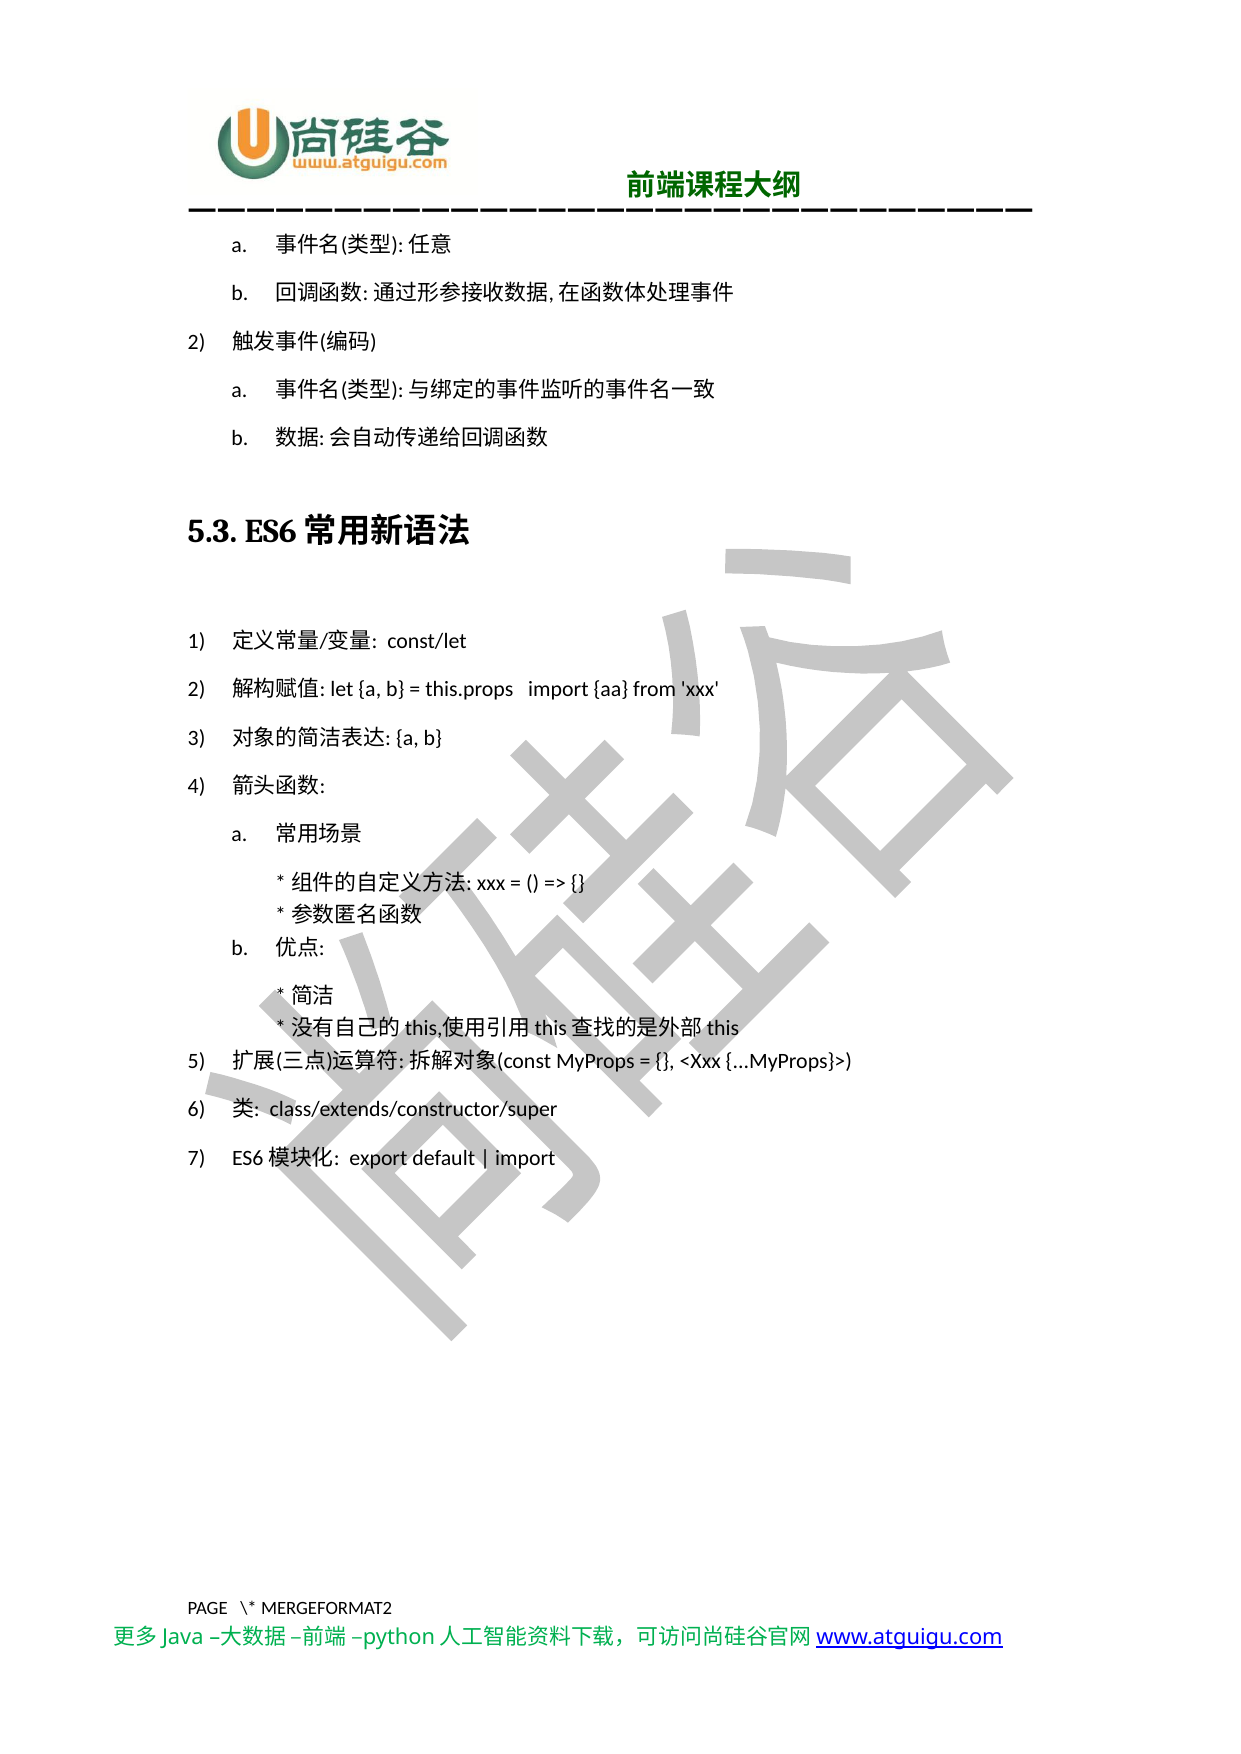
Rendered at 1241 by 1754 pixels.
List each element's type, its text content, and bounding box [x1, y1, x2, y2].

list 回调函数: 通过形参接收数据, 在函数体处理事件 [231, 275, 1053, 307]
subtitle 5.3. ES6常用新语法 [187, 495, 1053, 560]
list 箭头函数: [187, 767, 1053, 800]
list 扩展(三点)运算符: 拆解对象(const MyProps = {}, <Xxx {...MyProps}>) [187, 1042, 1053, 1075]
list 优点: [231, 929, 1053, 962]
list 触发事件(编码) [187, 323, 1053, 356]
text * 组件的自定义方法: xxx = () => {} [231, 864, 1053, 897]
text * 参数匿名函数 [231, 897, 1053, 929]
list 数据: 会自动传递给回调函数 [231, 420, 1053, 452]
list 事件名(类型): 与绑定的事件监听的事件名一致 [231, 372, 1053, 404]
list ES6模块化: export default | import [187, 1139, 1053, 1172]
list 类: class/extends/constructor/super [187, 1091, 1053, 1123]
text * 简洁 [187, 977, 1053, 1010]
list 解构赋值: let {a, b} = this.props import {aa} from 'xxx' [187, 671, 1053, 703]
list 事件名(类型): 任意 [231, 227, 1053, 259]
list 对象的简洁表达: {a, b} [187, 719, 1053, 752]
text * 没有自己的this,使用引用this查找的是外部this [187, 1010, 1053, 1042]
picture [187, 88, 479, 195]
list 定义常量/变量: const/let [187, 622, 1053, 655]
list 常用场景 [231, 816, 1053, 848]
